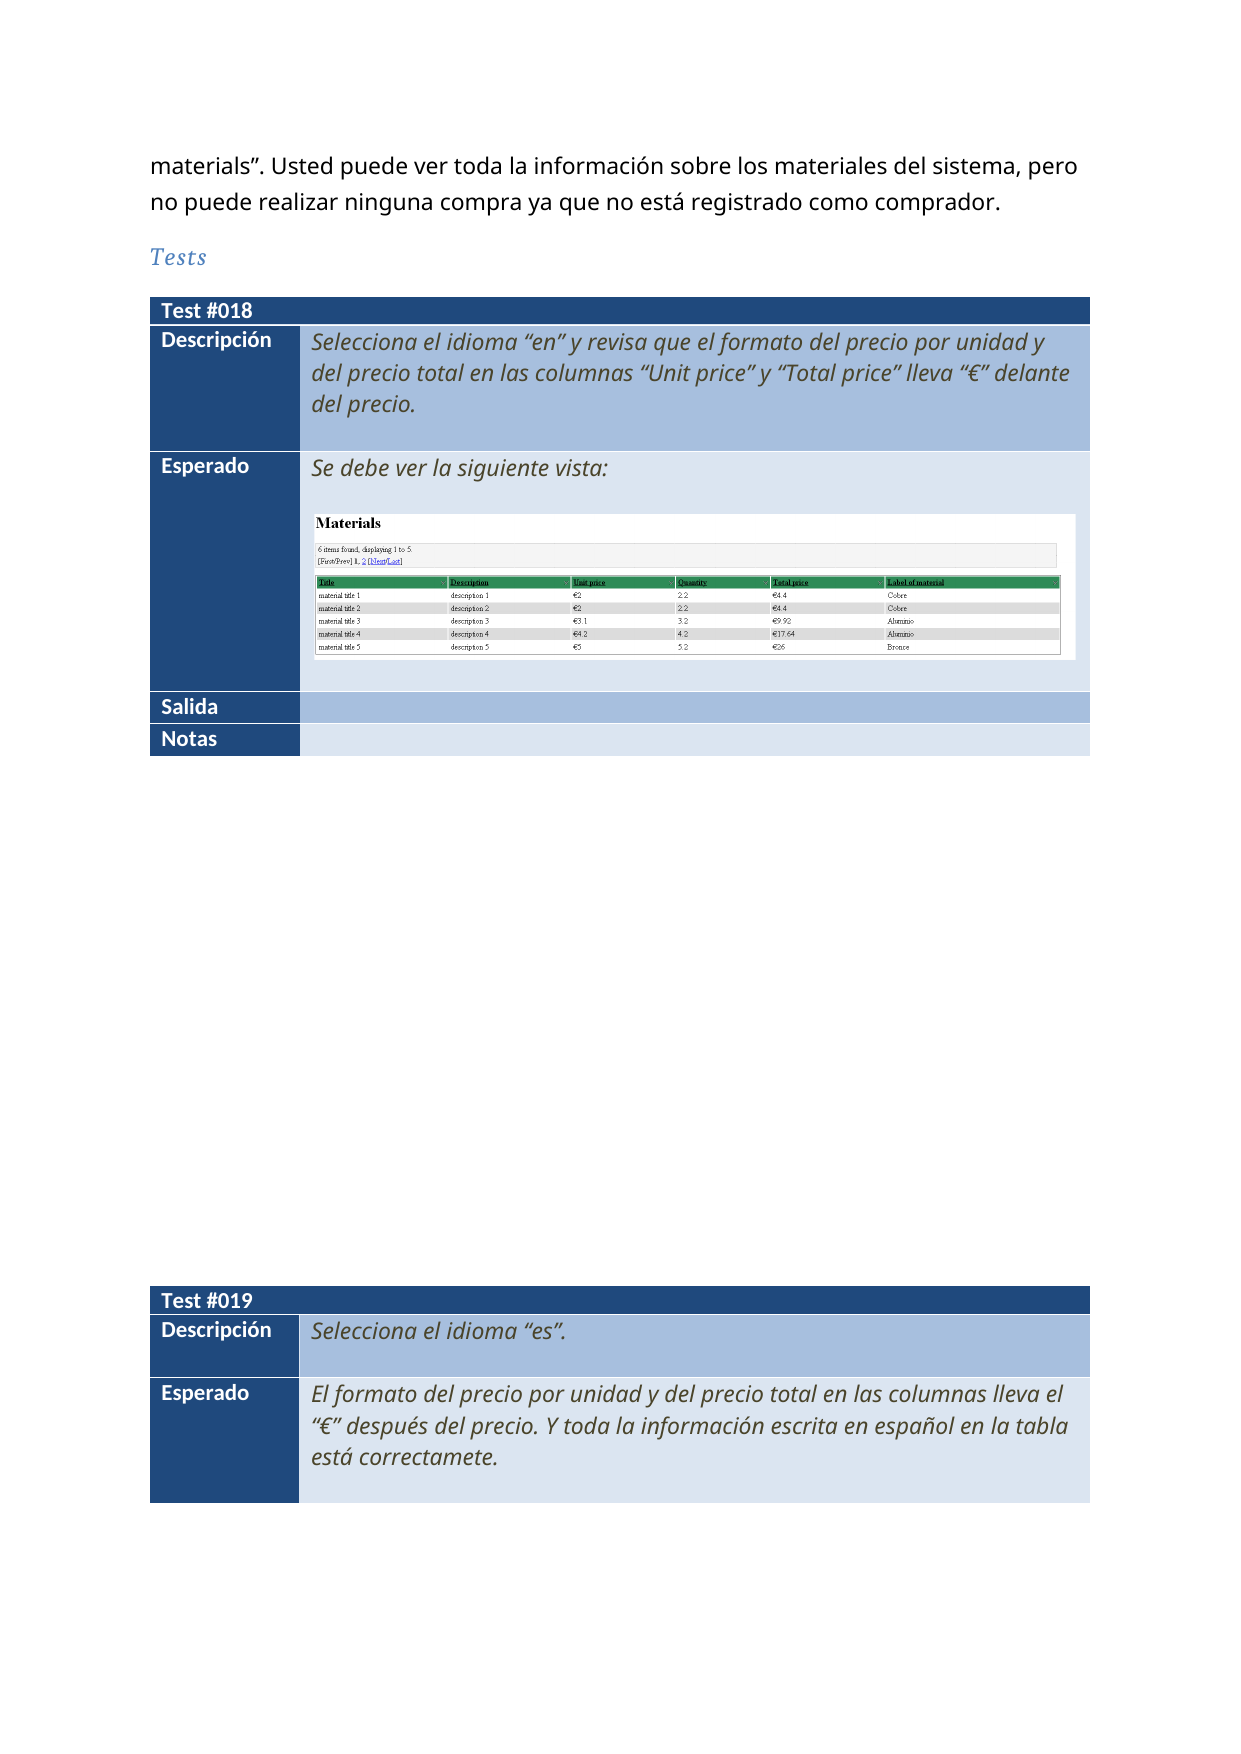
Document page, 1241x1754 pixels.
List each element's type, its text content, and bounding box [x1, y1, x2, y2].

subtitle Tests [150, 243, 1090, 271]
table_cell Notas [150, 724, 300, 756]
table_header Test #019 [150, 1286, 1090, 1314]
table_cell [300, 692, 1090, 723]
table_cell Descripción [150, 326, 300, 451]
table_cell Selecciona el idioma “en” y revisa que el formato del precio por unidad y del precio total en las columnas “Unit price” y “Total price” lleva “€” delante del precio. [300, 326, 1090, 451]
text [150, 150, 1090, 217]
table_header Test #018 [150, 297, 1090, 324]
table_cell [300, 1378, 1090, 1503]
table_cell Salida [150, 692, 300, 723]
table_cell Descripción [150, 1315, 299, 1377]
table_cell Esperado [150, 452, 300, 691]
table_cell Esperado [150, 1378, 299, 1503]
picture [314, 514, 1076, 660]
table_cell [300, 724, 1090, 756]
table_cell Selecciona el idioma “es”. [300, 1315, 1090, 1377]
table_cell Se debe ver la siguiente vista: [300, 452, 1090, 691]
